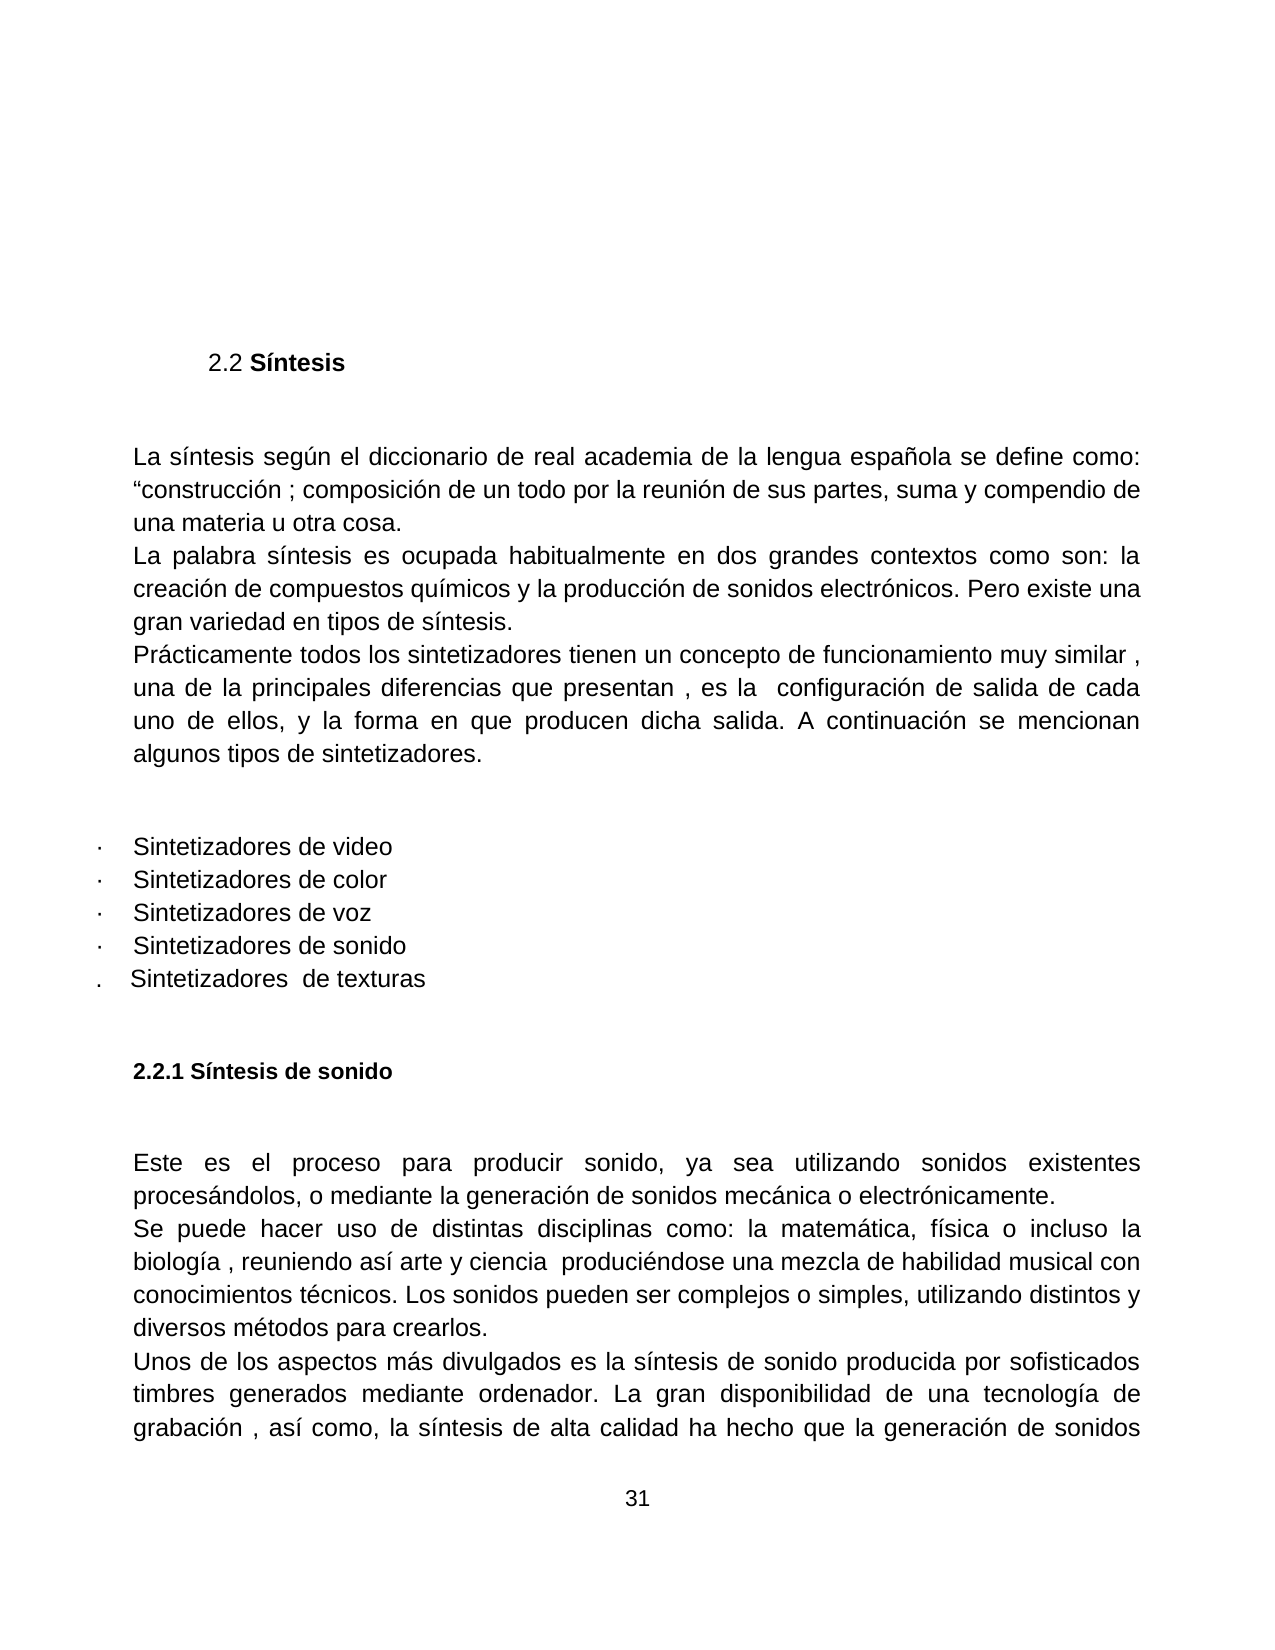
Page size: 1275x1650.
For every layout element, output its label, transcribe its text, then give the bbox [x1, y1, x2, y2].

subtitle 2.2 Síntesis [208, 348, 1142, 377]
subtitle 2.2.1 Síntesis de sonido [133, 1058, 1142, 1084]
text Se puede hacer uso de distintas disciplinas como: la matemática, física o incluso la biología , reuniendo así arte y ciencia produciéndose una mezcla de habilidad musical con conocimientos técnicos. Los sonidos pueden ser complejos o simples, utilizando distintos y diversos métodos para crearlos. [133, 1214, 1142, 1342]
text · Sintetizadores de sonido [95, 931, 1142, 960]
text · Sintetizadores de color [95, 865, 1142, 894]
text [133, 1346, 1142, 1441]
text · Sintetizadores de voz [95, 898, 1142, 927]
text Este es el proceso para producir sonido, ya sea utilizando sonidos existentes procesándolos, o mediante la generación de sonidos mecánica o electrónicamente. [133, 1148, 1142, 1210]
text Prácticamente todos los sintetizadores tienen un concepto de funcionamiento muy similar , una de la principales diferencias que presentan , es la configuración de salida de cada uno de ellos, y la forma en que producen dicha salida. A continuación se mencionan algunos tipos de sintetizadores. [133, 640, 1142, 767]
text · Sintetizadores de video [95, 832, 1142, 861]
text La síntesis según el diccionario de real academia de la lengua española se define como: “construcción ; composición de un todo por la reunión de sus partes, suma y compendio de una materia u otra cosa. [133, 442, 1142, 536]
text La palabra síntesis es ocupada habitualmente en dos grandes contextos como son: la creación de compuestos químicos y la producción de sonidos electrónicos. Pero existe una gran variedad en tipos de síntesis. [133, 541, 1142, 635]
text . Sintetizadores de texturas [95, 964, 1142, 993]
